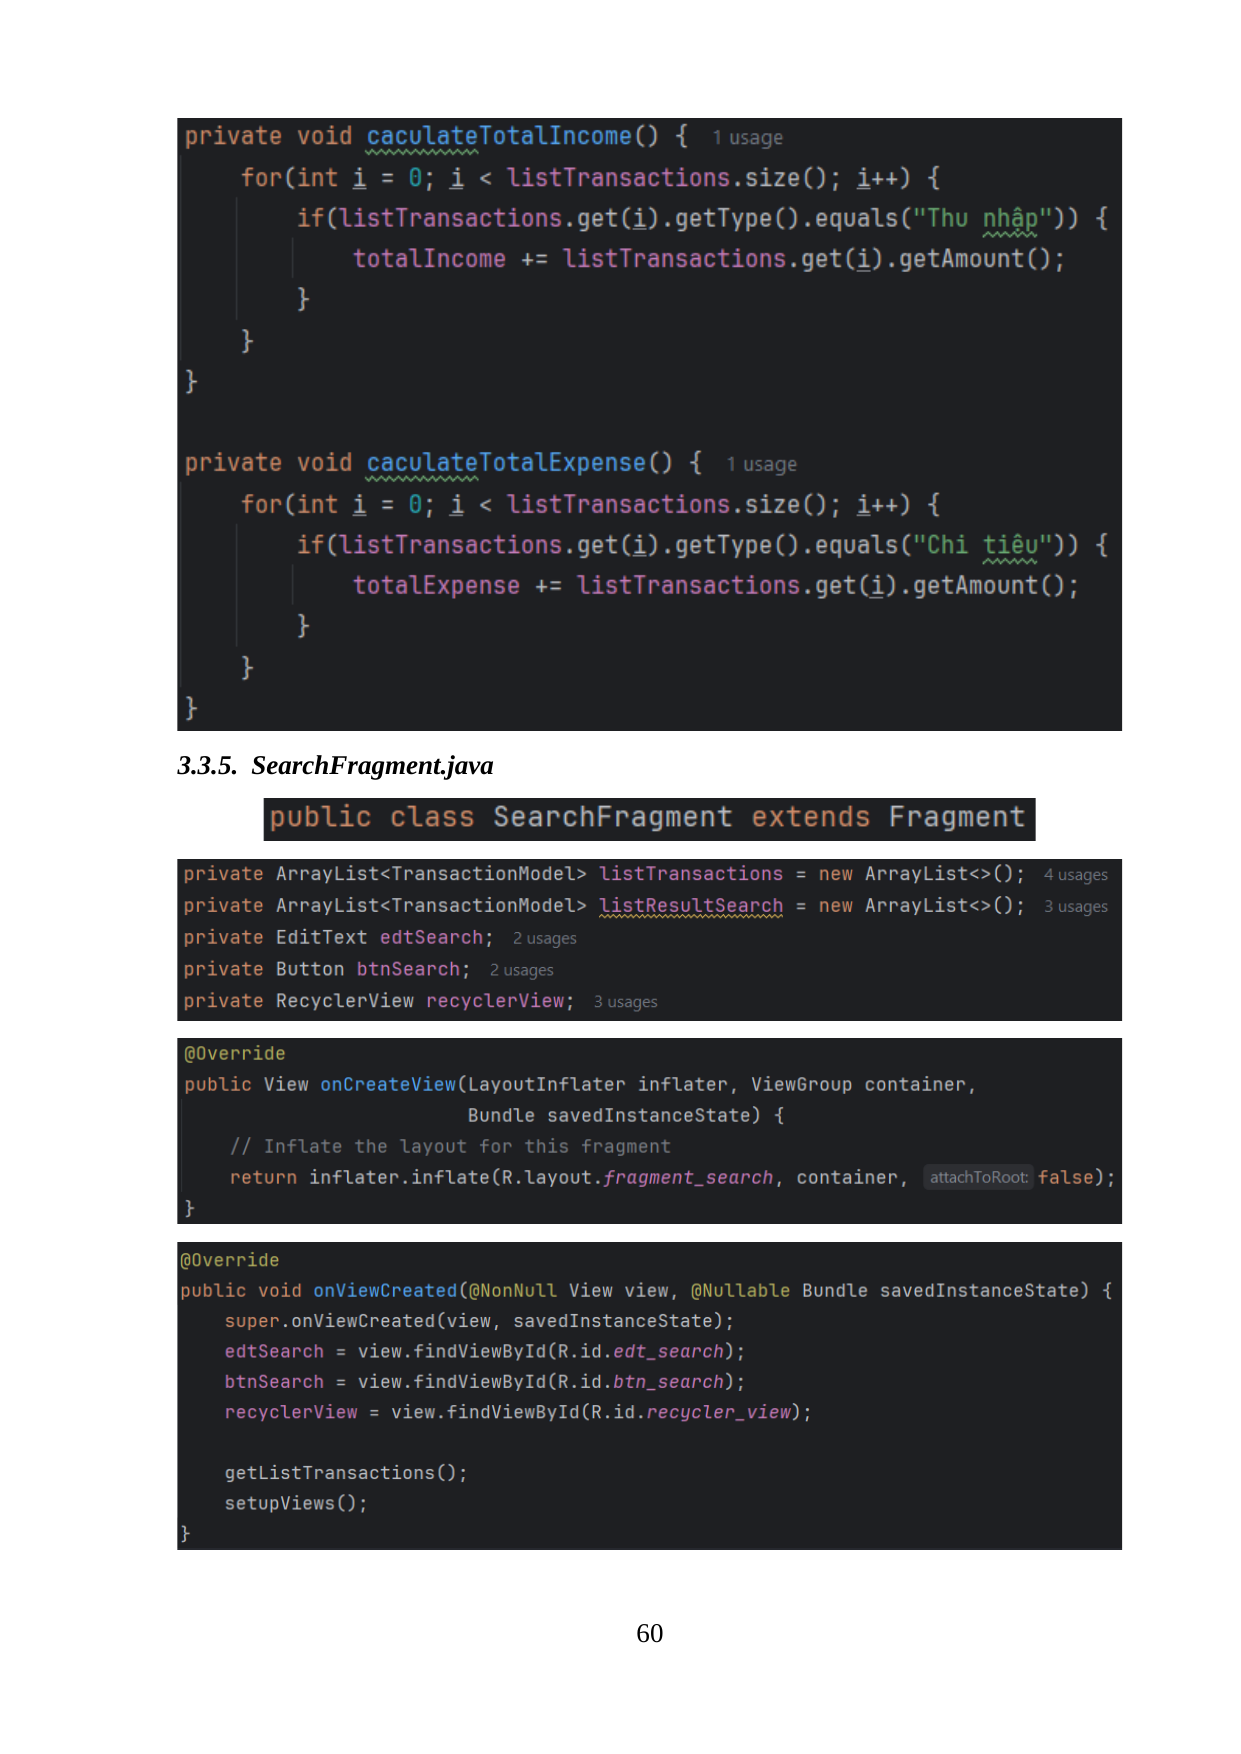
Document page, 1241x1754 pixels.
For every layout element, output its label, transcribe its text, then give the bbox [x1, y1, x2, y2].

picture [263, 798, 1036, 841]
subtitle SearchFragment.java [177, 749, 1122, 780]
picture [177, 859, 1123, 1021]
picture [177, 118, 1123, 731]
picture [177, 1242, 1123, 1550]
picture [177, 1038, 1123, 1224]
